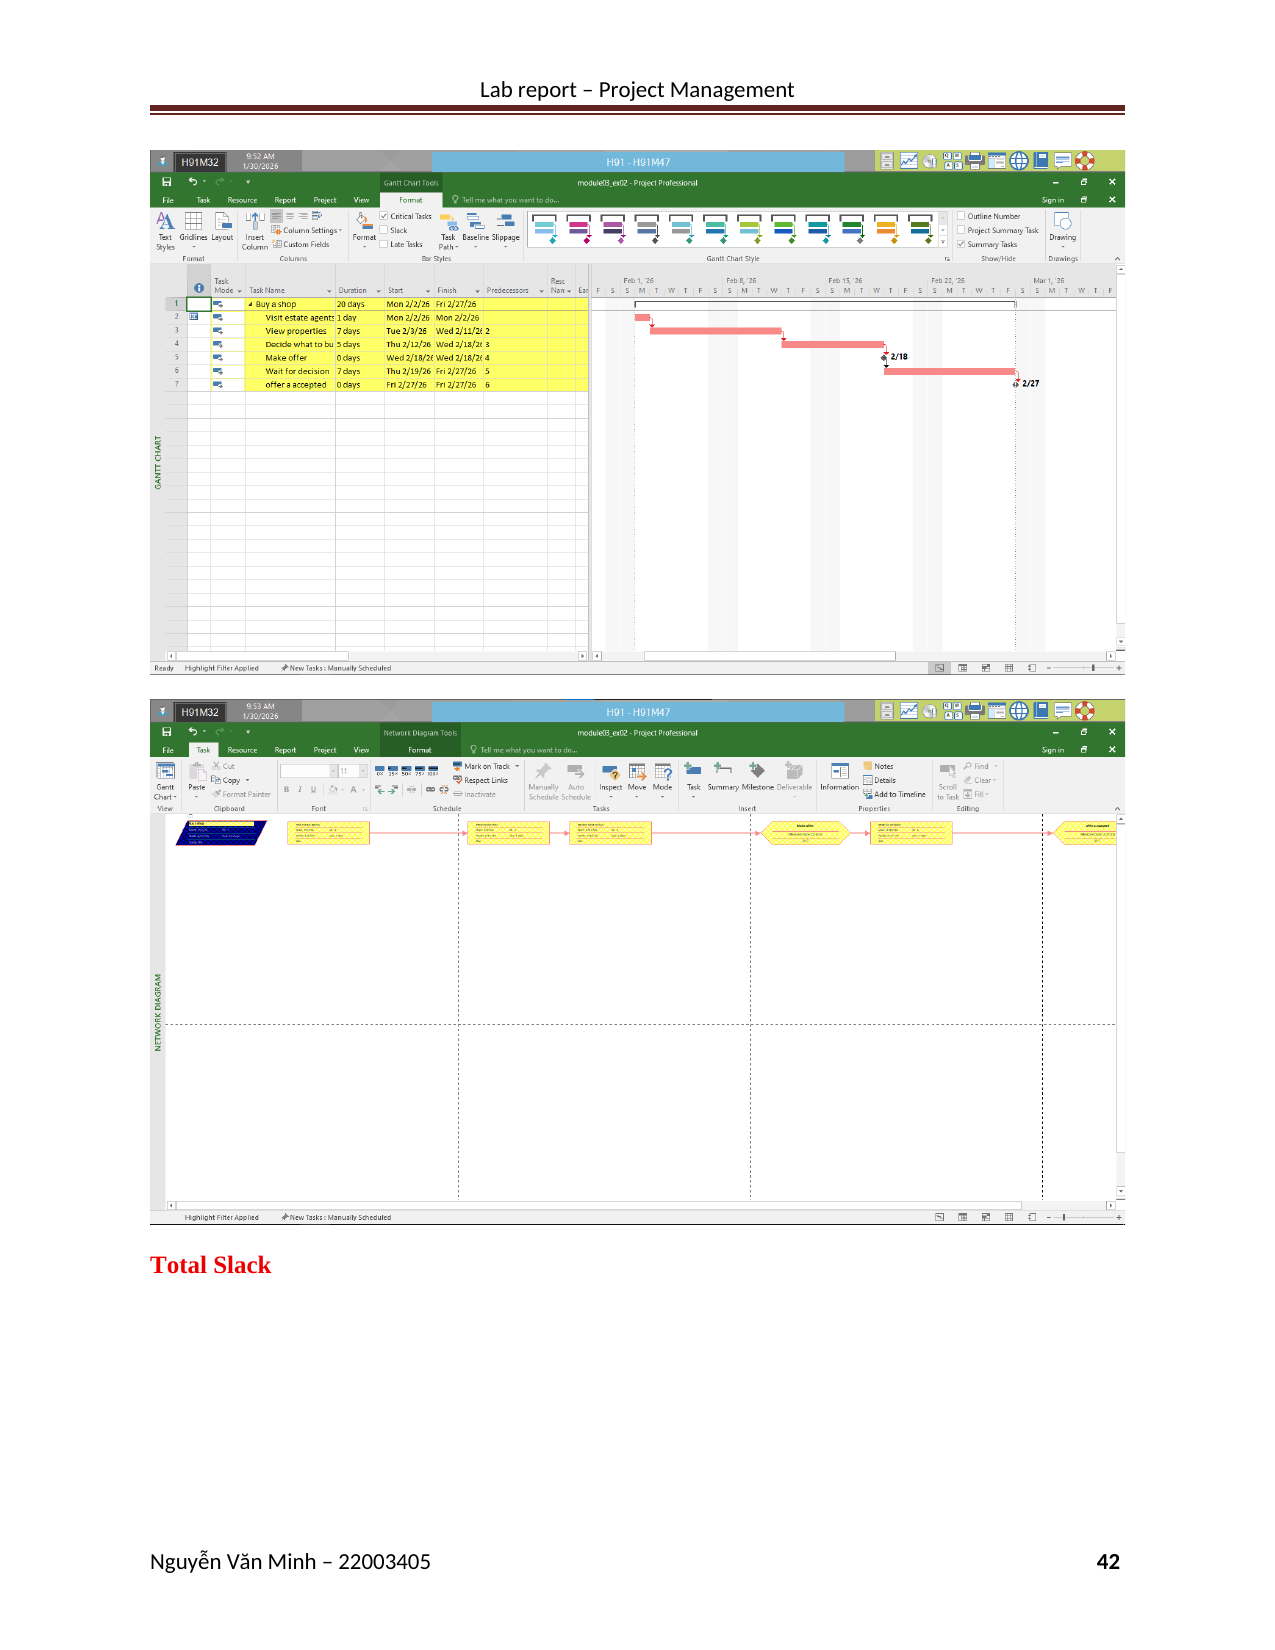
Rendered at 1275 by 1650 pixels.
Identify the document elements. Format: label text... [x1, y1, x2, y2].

text Total Slack [150, 1250, 1125, 1279]
picture [150, 699, 1125, 1225]
picture [150, 150, 1125, 675]
